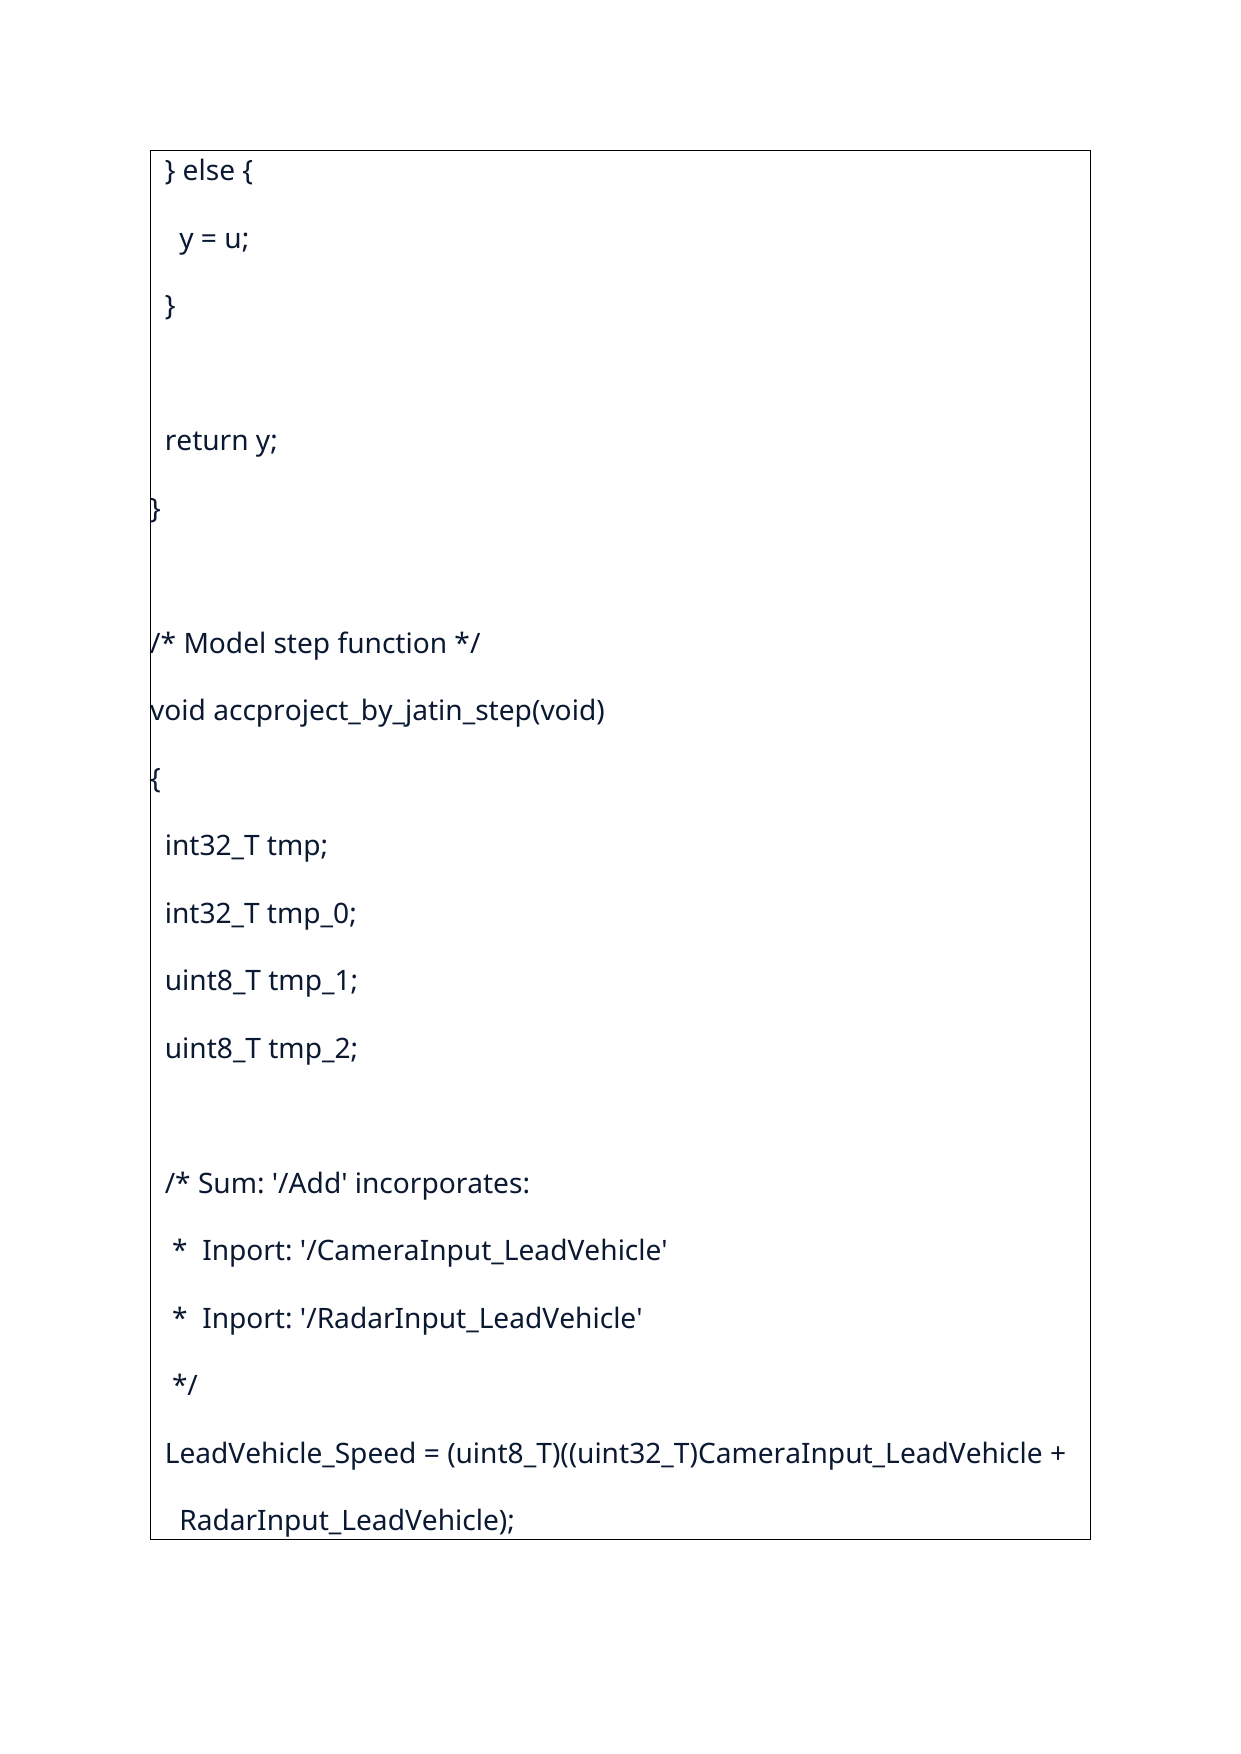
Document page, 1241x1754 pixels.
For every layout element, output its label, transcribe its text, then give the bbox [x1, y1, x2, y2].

text * Inport: '/CameraInput_LeadVehicle' [151, 1230, 1090, 1269]
text int32_T tmp; [151, 825, 1090, 864]
text void accproject_by_jatin_step(void) [151, 690, 1090, 729]
text y = u; [151, 217, 1090, 256]
text * Inport: '/RadarInput_LeadVehicle' [151, 1297, 1090, 1336]
text /* Model step function */ [151, 622, 1090, 661]
text RadarInput_LeadVehicle); [151, 1500, 1090, 1539]
text uint8_T tmp_1; [151, 960, 1090, 999]
text LeadVehicle_Speed = (uint8_T)((uint32_T)CameraInput_LeadVehicle + [151, 1432, 1090, 1471]
text int32_T tmp_0; [151, 892, 1090, 931]
text */ [151, 1365, 1090, 1404]
text } [151, 487, 1090, 526]
text uint8_T tmp_2; [151, 1027, 1090, 1066]
text } [151, 285, 1090, 324]
text { [151, 757, 1090, 796]
text return y; [151, 420, 1090, 459]
text /* Sum: '/Add' incorporates: [151, 1162, 1090, 1201]
text } else { [151, 151, 1090, 189]
